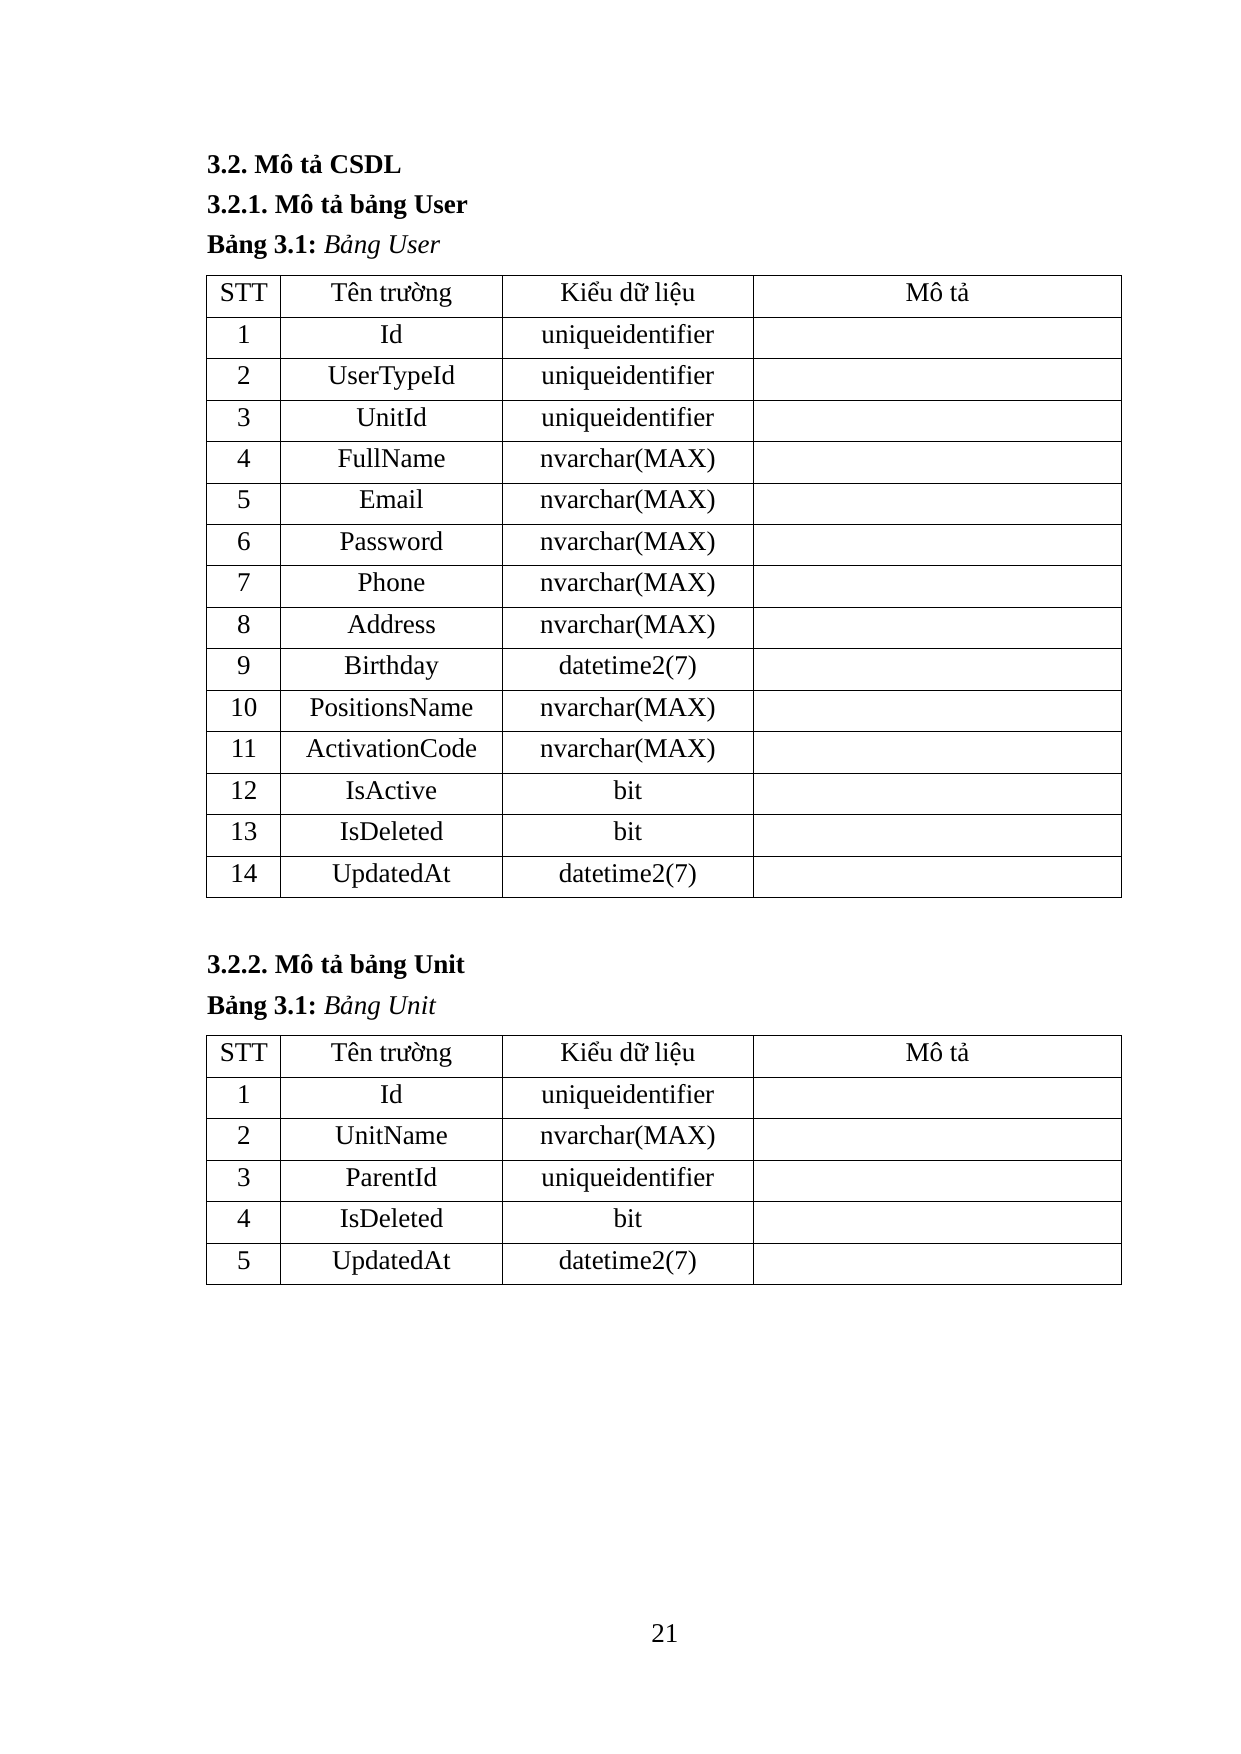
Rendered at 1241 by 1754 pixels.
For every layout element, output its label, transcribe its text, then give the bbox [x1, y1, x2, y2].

table_cell FullName [281, 442, 502, 482]
table_header Mô tả [754, 1036, 1121, 1077]
table_header Kiểu dữ liệu [503, 276, 753, 317]
table_cell Address [281, 608, 502, 648]
table_cell PositionsName [281, 691, 502, 731]
table_cell UnitName [281, 1119, 502, 1160]
table_cell 11 [207, 732, 280, 773]
table_header Tên trường [281, 1036, 502, 1077]
table_cell [754, 649, 1121, 690]
table_cell [754, 815, 1121, 856]
table_cell [754, 318, 1121, 358]
table_cell 4 [207, 1202, 280, 1243]
table_cell 7 [207, 566, 280, 607]
table_cell [754, 1244, 1121, 1284]
table_cell 6 [207, 525, 280, 565]
table_cell bit [503, 815, 753, 856]
table_cell 13 [207, 815, 280, 856]
table_cell 14 [207, 857, 280, 897]
table_cell 9 [207, 649, 280, 690]
table_cell Email [281, 484, 502, 524]
table_cell nvarchar(MAX) [503, 525, 753, 565]
table_cell UpdatedAt [281, 857, 502, 897]
table_cell uniqueidentifier [503, 1161, 753, 1201]
table_cell Phone [281, 566, 502, 607]
table_cell IsDeleted [281, 1202, 502, 1243]
table_cell [754, 359, 1121, 399]
table_cell datetime2(7) [503, 1244, 753, 1284]
table_cell nvarchar(MAX) [503, 732, 753, 773]
table_cell bit [503, 1202, 753, 1243]
table_cell nvarchar(MAX) [503, 566, 753, 607]
table_cell 3 [207, 1161, 280, 1201]
table_cell [754, 1202, 1121, 1243]
text Mô tả bảng User [207, 188, 1122, 219]
table_cell [754, 442, 1121, 482]
table_cell datetime2(7) [503, 857, 753, 897]
table_cell UnitId [281, 401, 502, 441]
table_cell 2 [207, 359, 280, 399]
table_cell [754, 857, 1121, 897]
table_cell Id [281, 1078, 502, 1118]
table_cell nvarchar(MAX) [503, 608, 753, 648]
table_cell uniqueidentifier [503, 1078, 753, 1118]
table_cell nvarchar(MAX) [503, 1119, 753, 1160]
table_cell 3 [207, 401, 280, 441]
table_cell [754, 1119, 1121, 1160]
table_cell UserTypeId [281, 359, 502, 399]
table_cell [754, 1078, 1121, 1118]
table_cell nvarchar(MAX) [503, 442, 753, 482]
table_cell 2 [207, 1119, 280, 1160]
table_cell [754, 566, 1121, 607]
table_cell 8 [207, 608, 280, 648]
text Mô tả CSDL [207, 148, 1122, 179]
table_cell ActivationCode [281, 732, 502, 773]
table_cell UpdatedAt [281, 1244, 502, 1284]
table_cell ParentId [281, 1161, 502, 1201]
table_cell uniqueidentifier [503, 318, 753, 358]
table_cell 5 [207, 484, 280, 524]
table_cell Password [281, 525, 502, 565]
table_cell nvarchar(MAX) [503, 691, 753, 731]
table_cell [754, 401, 1121, 441]
table_cell [754, 774, 1121, 814]
table_cell 12 [207, 774, 280, 814]
table_cell 1 [207, 318, 280, 358]
table_cell [754, 691, 1121, 731]
table_cell 1 [207, 1078, 280, 1118]
table_cell [754, 525, 1121, 565]
table_cell [754, 732, 1121, 773]
table_cell nvarchar(MAX) [503, 484, 753, 524]
table_cell bit [503, 774, 753, 814]
table_header Tên trường [281, 276, 502, 317]
table_header STT [207, 1036, 280, 1077]
table_header Mô tả [754, 276, 1121, 317]
table_cell IsActive [281, 774, 502, 814]
table_cell [754, 1161, 1121, 1201]
table_cell Birthday [281, 649, 502, 690]
table_cell datetime2(7) [503, 649, 753, 690]
title Bảng User [207, 228, 1122, 260]
table_cell IsDeleted [281, 815, 502, 856]
table_header Kiểu dữ liệu [503, 1036, 753, 1077]
table_cell 10 [207, 691, 280, 731]
table_cell 5 [207, 1244, 280, 1284]
title Bảng Unit [207, 989, 1122, 1020]
table_cell Id [281, 318, 502, 358]
table_cell uniqueidentifier [503, 401, 753, 441]
table_cell uniqueidentifier [503, 359, 753, 399]
table_cell 4 [207, 442, 280, 482]
table_cell [754, 484, 1121, 524]
table_header STT [207, 276, 280, 317]
text Mô tả bảng Unit [207, 948, 1122, 979]
table_cell [754, 608, 1121, 648]
